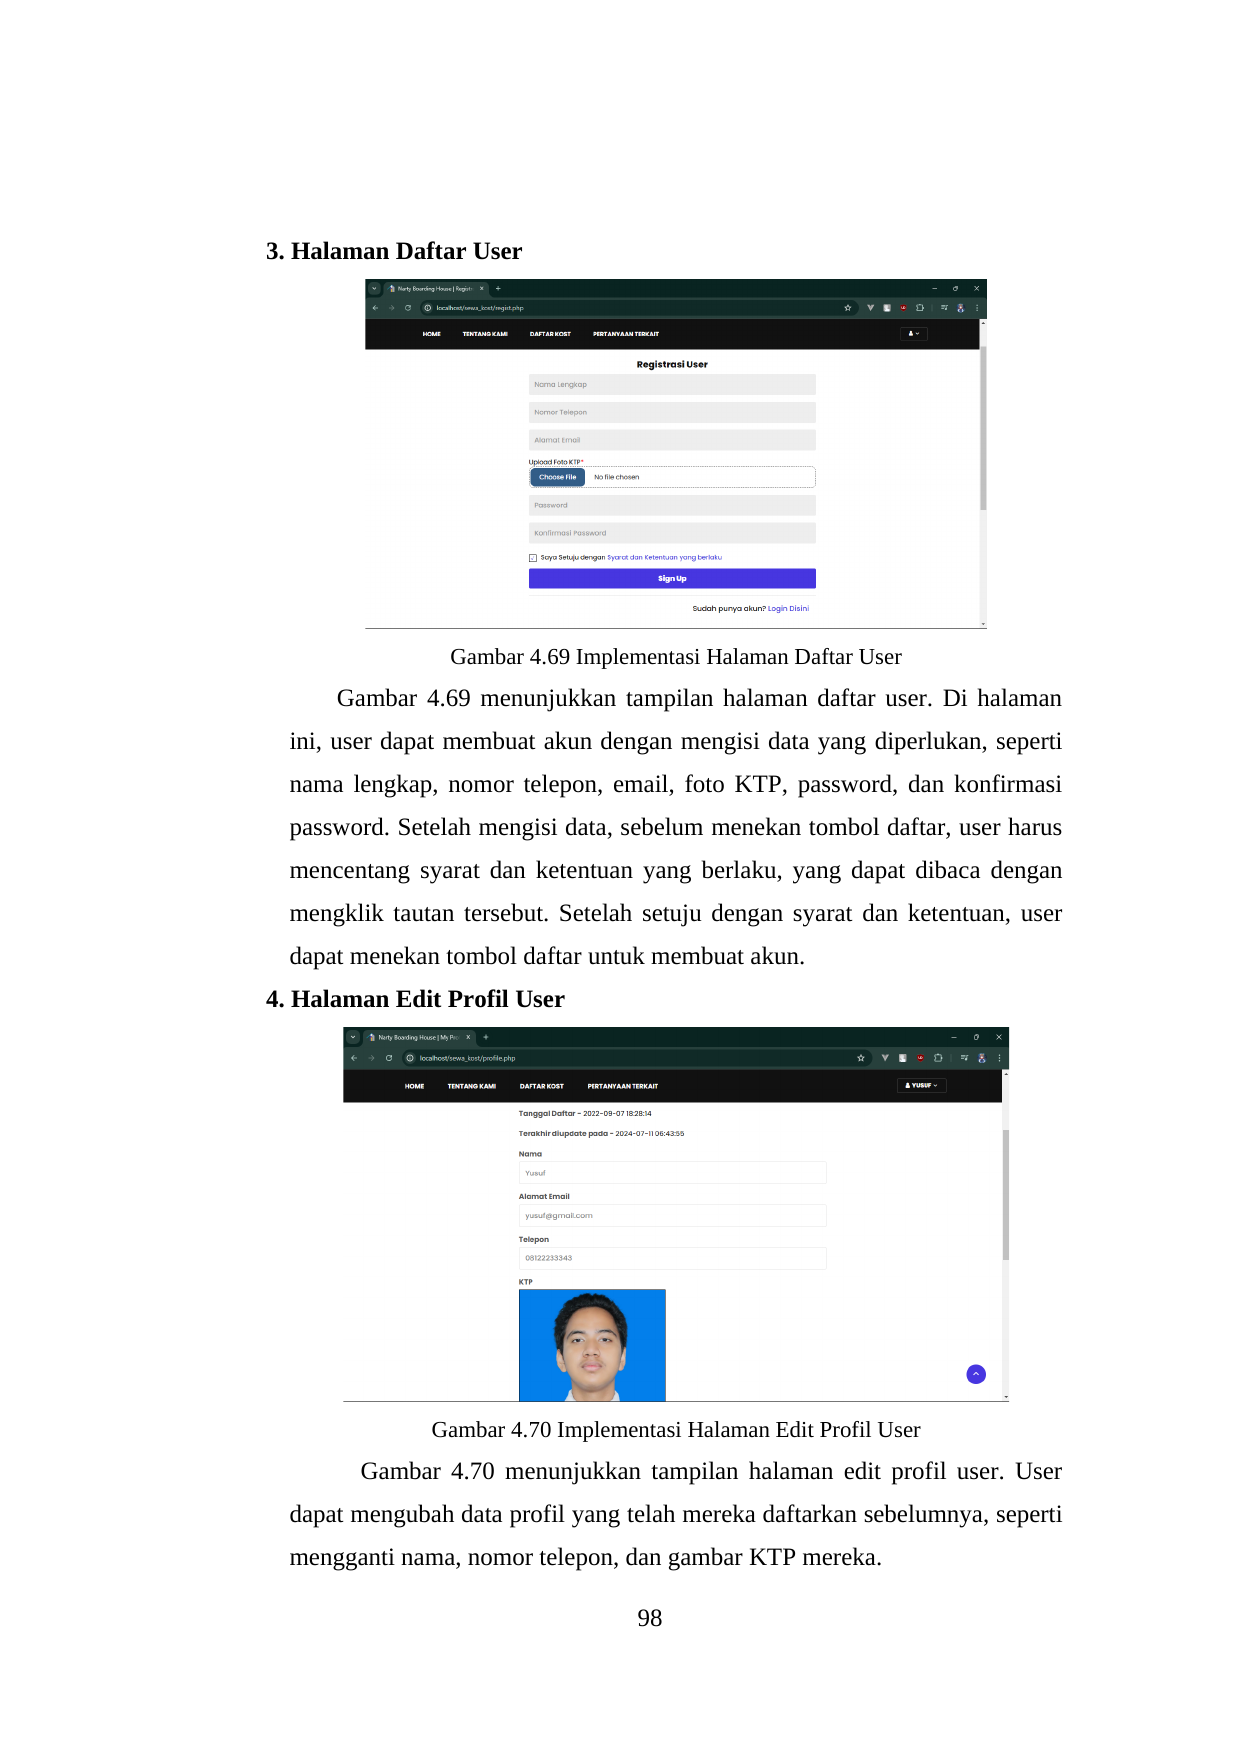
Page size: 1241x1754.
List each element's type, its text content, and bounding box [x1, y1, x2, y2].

picture [365, 279, 987, 629]
subtitle Halaman Edit Profil User [266, 984, 1063, 1013]
text Gambar 4.69 menunjukkan tampilan halaman daftar user. Di halaman ini, user dapat membuat akun dengan mengisi data yang diperlukan, seperti nama lengkap, nomor telepon, email, foto KTP, password, dan konfirmasi password. Setelah mengisi data, sebelum menekan tombol daftar, user harus mencentang syarat dan ketentuan yang berlaku, yang dapat dibaca dengan mengklik tautan tersebut. Setelah setuju dengan syarat dan ketentuan, user dapat menekan tombol daftar untuk membuat akun. [289, 683, 1063, 970]
text Gambar 4.70 menunjukkan tampilan halaman edit profil user. User dapat mengubah data profil yang telah mereka daftarkan sebelumnya, seperti mengganti nama, nomor telepon, dan gambar KTP mereka. [289, 1456, 1063, 1571]
text Gambar 4.70 Implementasi Halaman Edit Profil User [289, 1416, 1063, 1443]
picture [343, 1027, 1010, 1402]
subtitle Halaman Daftar User [266, 236, 1063, 265]
text Gambar 4.69 Implementasi Halaman Daftar User [289, 643, 1063, 669]
